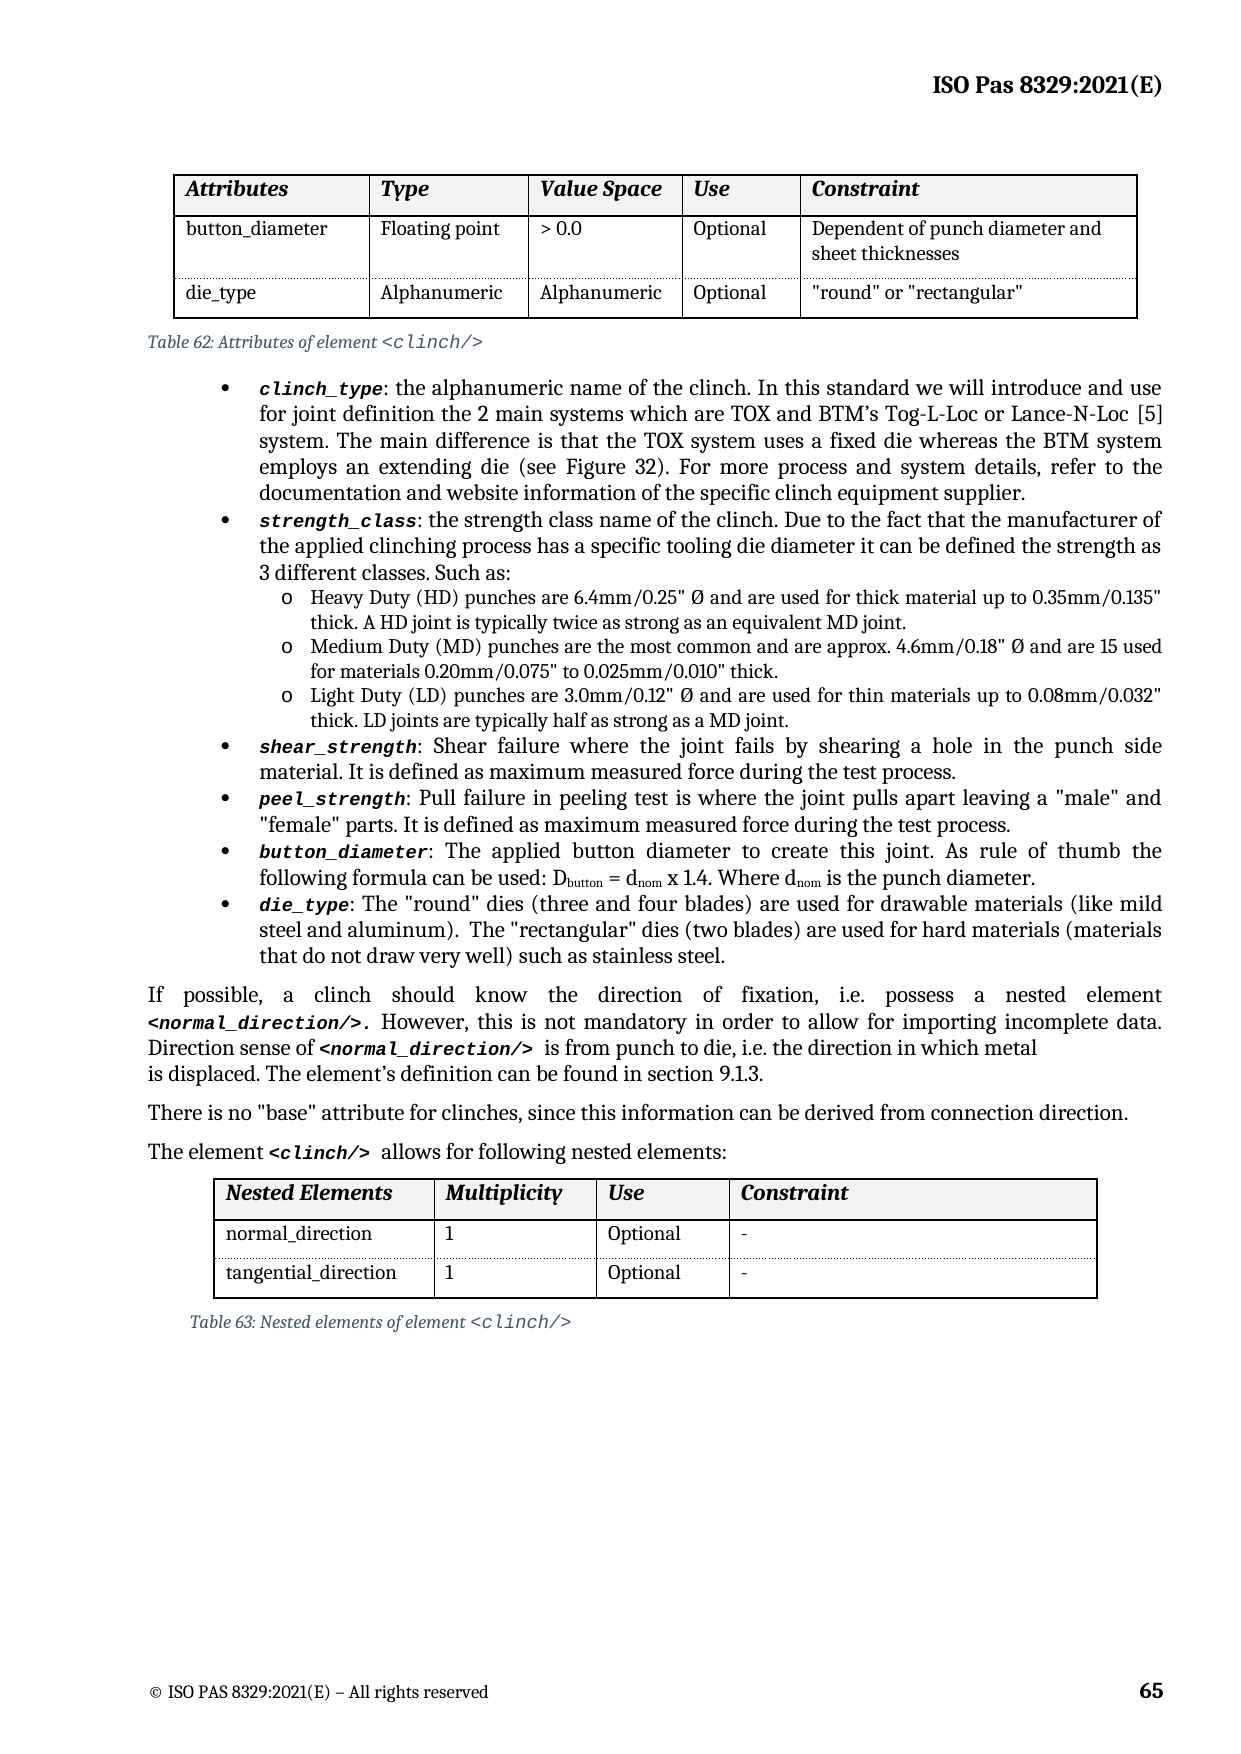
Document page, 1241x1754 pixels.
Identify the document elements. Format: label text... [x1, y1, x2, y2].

list Light Duty (LD) punches are 3.0mm/0.12" Ø and are used for thin materials up to 0.08mm/0.032" thick. LD joints are typically half as strong as a MD joint. [281, 683, 1163, 732]
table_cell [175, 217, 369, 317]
list strength_class: the strength class name of the clinch. Due to the fact that the manufacturer of the applied clinching process has a specific tooling die diameter it can be defined the strength as 3 different classes. Such as: [222, 507, 1163, 586]
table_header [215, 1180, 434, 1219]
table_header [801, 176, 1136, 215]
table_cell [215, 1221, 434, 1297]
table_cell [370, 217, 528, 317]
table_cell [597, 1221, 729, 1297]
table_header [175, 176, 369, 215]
list clinch_type: the alphanumeric name of the clinch. In this standard we will introduce and use for joint definition the 2 main systems which are TOX and BTM’s Tog-L-Loc or Lance-N-Loc system. The main difference is that the TOX system uses a fixed die whereas the BTM system employs an extending die (see Figure 32). For more process and system details, refer to the documentation and website information of the specific clinch equipment supplier. [222, 375, 1163, 507]
list Heavy Duty (HD) punches are 6.4mm/0.25" Ø and are used for thick material up to 0.35mm/0.135" thick. A HD joint is typically twice as strong as an equivalent MD joint. [281, 586, 1163, 634]
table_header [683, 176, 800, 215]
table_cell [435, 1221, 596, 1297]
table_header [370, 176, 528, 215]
text Table 62: Attributes of element <clinch/> [148, 331, 1163, 354]
text If possible, a clinch should know the direction of fixation, i.e. possess a nested element <normal_direction/>. However, this is not mandatory in order to allow for importing incomplete data. Direction sense of <normal_direction/> is from punch to die, i.e. the direction in which metal [148, 982, 1163, 1061]
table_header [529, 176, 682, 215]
text The element <clinch/> allows for following nested elements: [148, 1139, 1163, 1165]
list peel_strength: Pull failure in peeling test is where the joint pulls apart leaving a "male" and "female" parts. It is defined as maximum measured force during the test process. [222, 785, 1163, 838]
list die_type: The "round" dies (three and four blades) are used for drawable materials (like mild steel and aluminum). The "rectangular" dies (two blades) are used for hard materials (materials that do not draw very well) such as stainless steel. [222, 891, 1163, 970]
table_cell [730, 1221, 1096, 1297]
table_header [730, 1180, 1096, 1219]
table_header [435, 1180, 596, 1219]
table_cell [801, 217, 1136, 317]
text is displaced. The element’s definition can be found in section 9.1.3. [148, 1061, 1163, 1088]
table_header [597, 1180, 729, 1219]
list shear_strength: Shear failure where the joint fails by shearing a hole in the punch side material. It is defined as maximum measured force during the test process. [222, 732, 1163, 785]
list Medium Duty (MD) punches are the most common and are approx. 4.6mm/0.18" Ø and are 15 used for materials 0.20mm/0.075" to 0.025mm/0.010" thick. [281, 634, 1163, 683]
list button_diameter: The applied button diameter to create this joint. As rule of thumb the following formula can be used: Dbutton = dnom x 1.4. Where dnom is the punch diameter. [222, 838, 1163, 891]
text Table 63: Nested elements of element <clinch/> [148, 1311, 1163, 1334]
text There is no "base" attribute for clinches, since this information can be derived from connection direction. [148, 1100, 1163, 1126]
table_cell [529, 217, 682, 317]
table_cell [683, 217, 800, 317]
